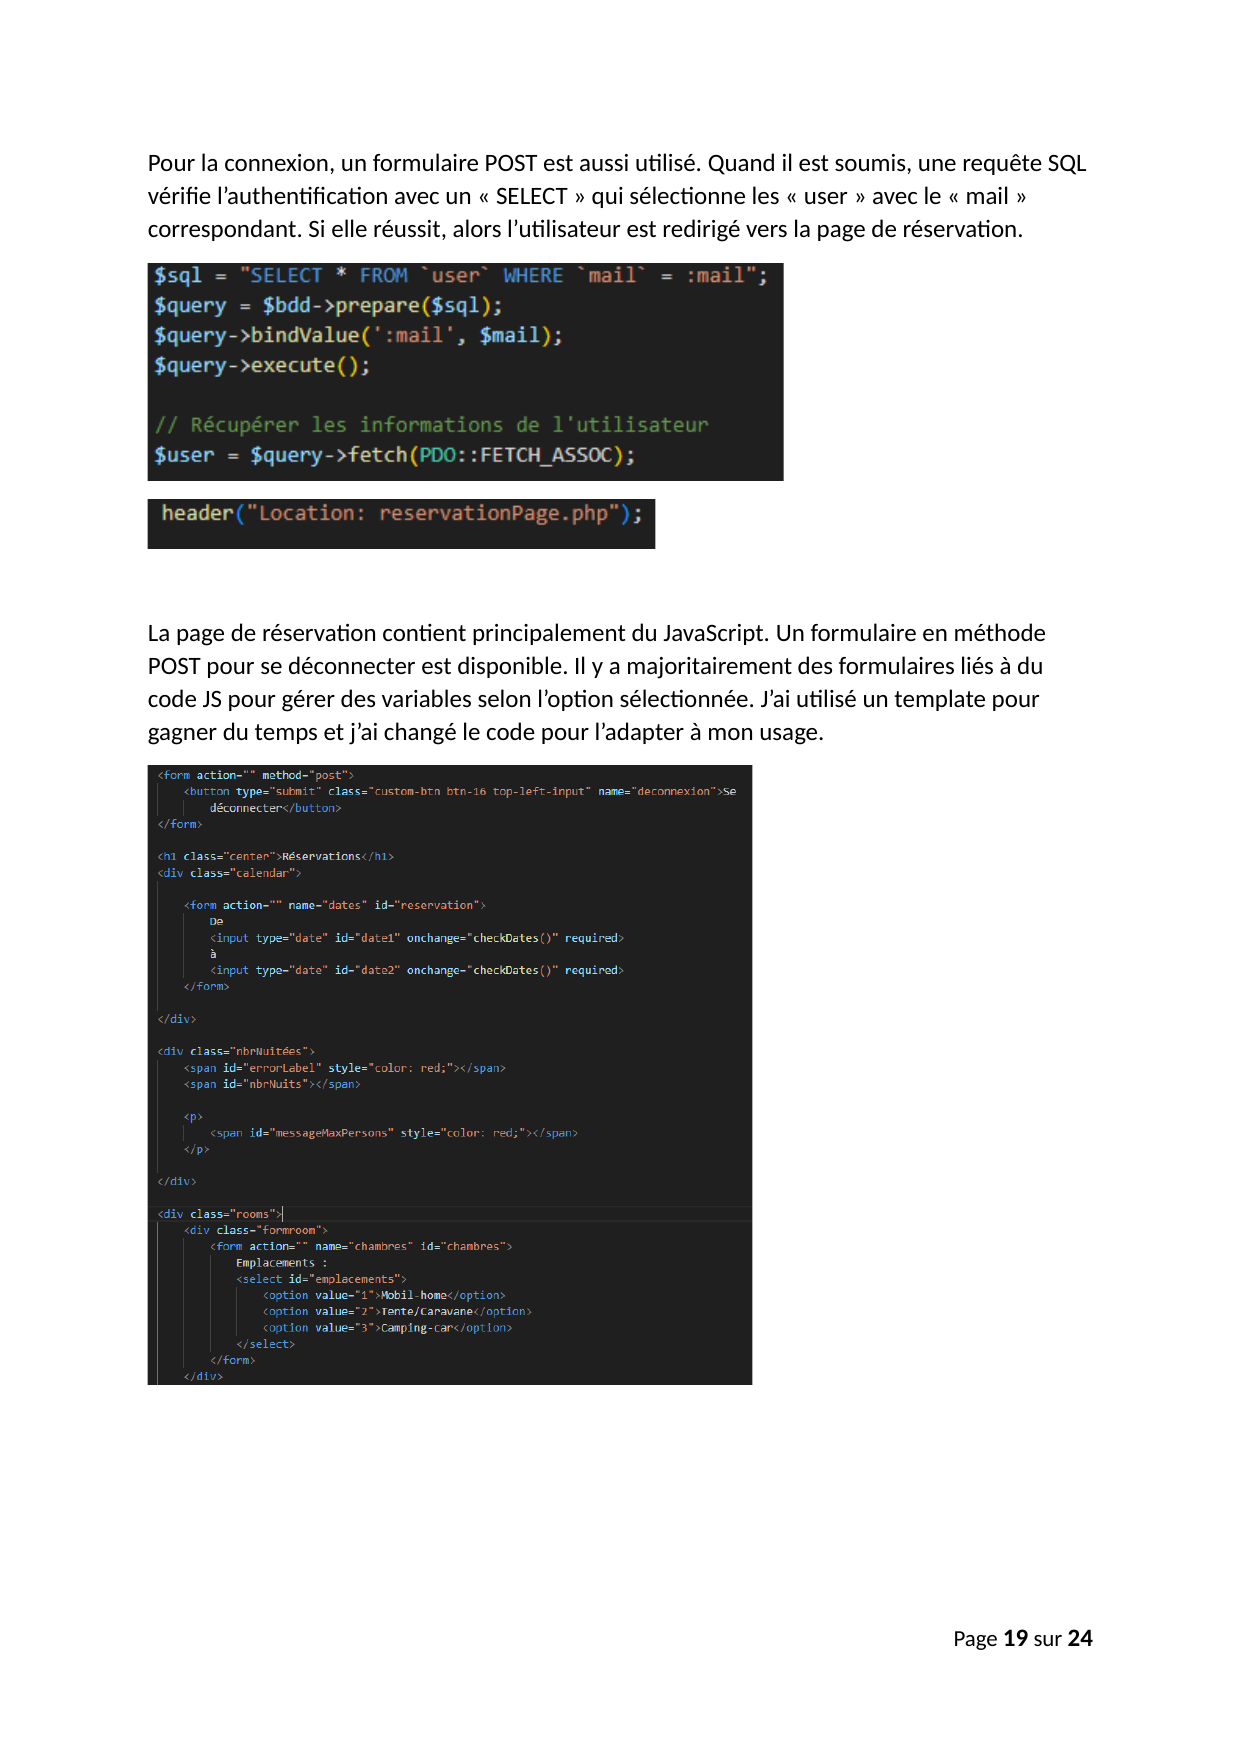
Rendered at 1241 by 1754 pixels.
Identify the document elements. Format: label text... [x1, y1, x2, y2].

text Pour la connexion, un formulaire POST est aussi utilisé. Quand il est soumis, une requête SQL vérifie l’authentification avec un « SELECT » qui sélectionne les « user » avec le « mail » correspondant. Si elle réussit, alors l’utilisateur est redirigé vers la page de réservation. [148, 148, 1093, 244]
picture [147, 765, 753, 1385]
picture [147, 263, 784, 481]
picture [147, 499, 656, 549]
text La page de réservation contient principalement du JavaScript. Un formulaire en méthode POST pour se déconnecter est disponible. Il y a majoritairement des formulaires liés à du code JS pour gérer des variables selon l’option sélectionnée. J’ai utilisé un template pour gagner du temps et j’ai changé le code pour l’adapter à mon usage. [148, 617, 1093, 747]
